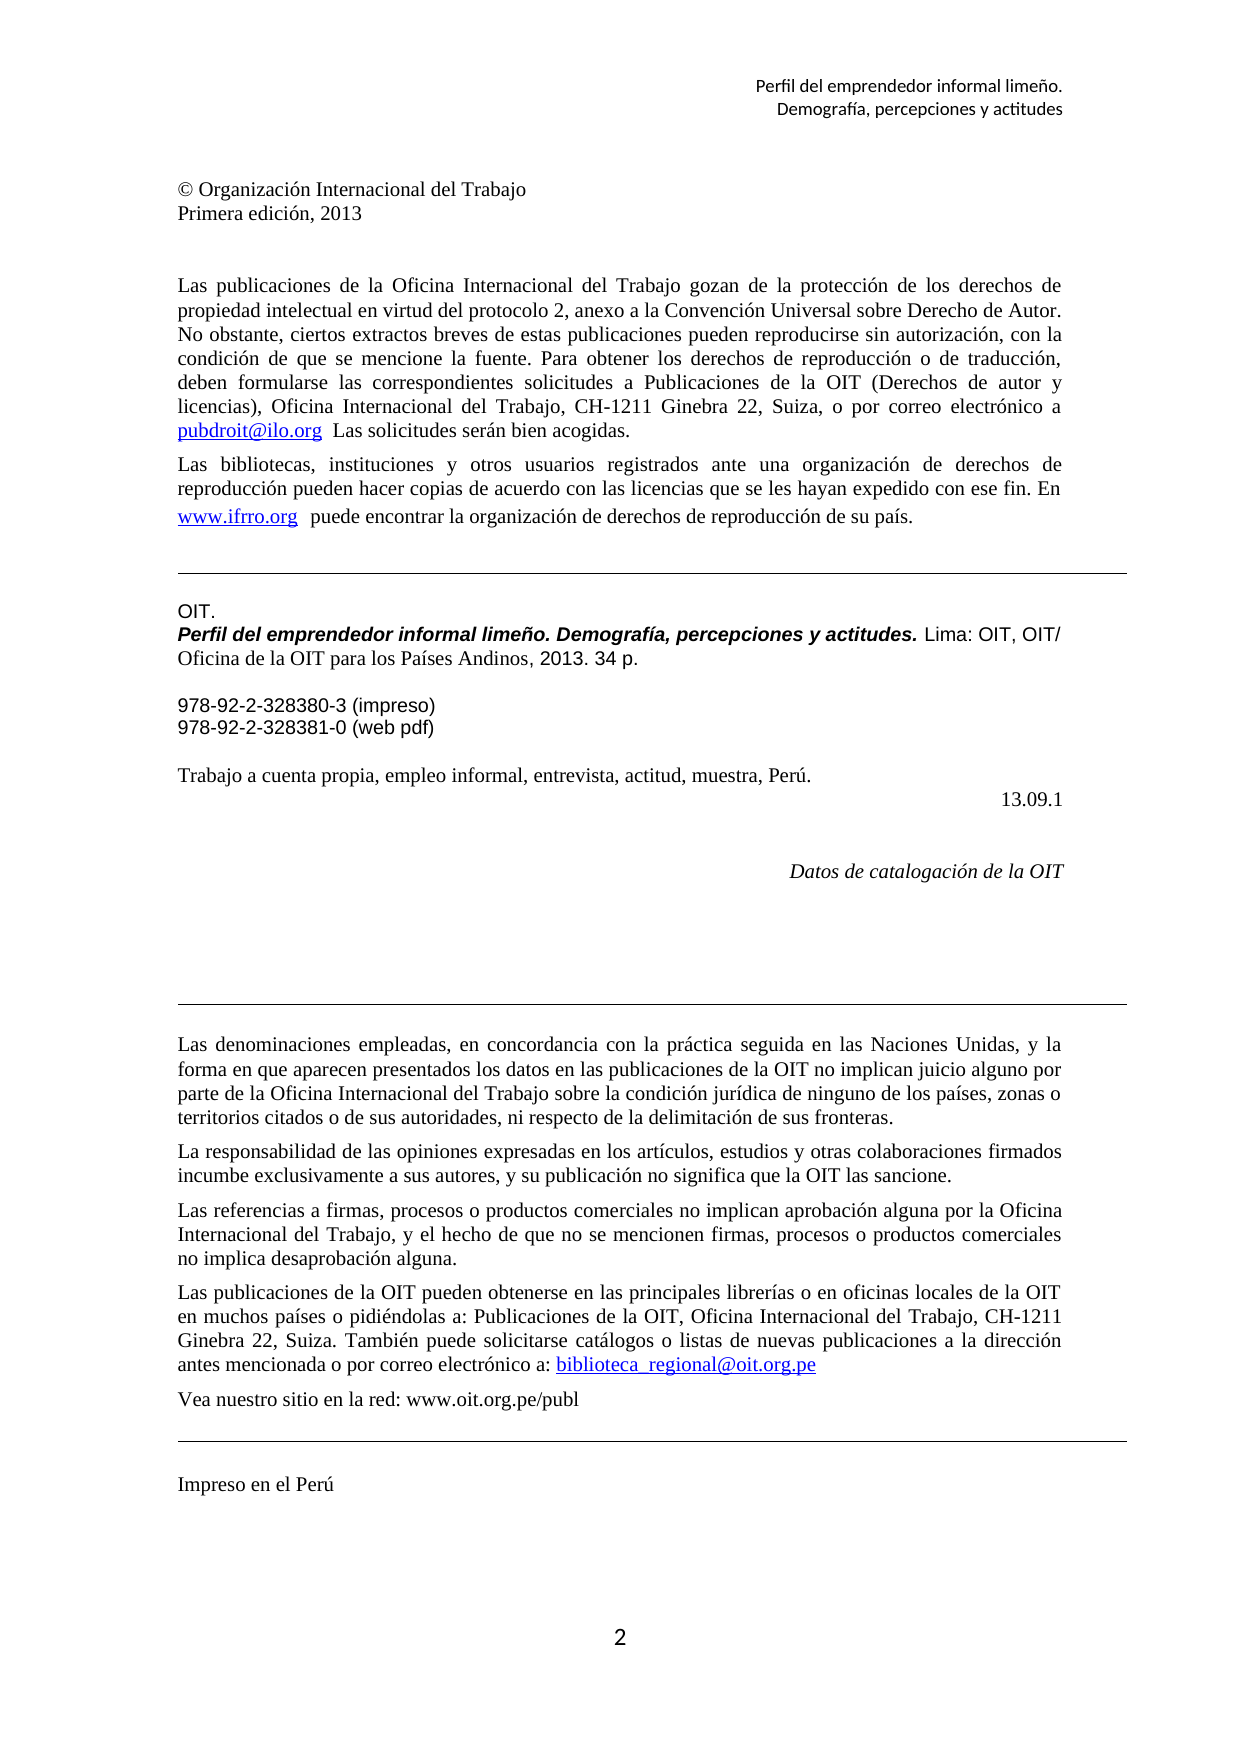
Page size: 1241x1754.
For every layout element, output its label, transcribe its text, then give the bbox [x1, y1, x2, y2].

text Perfil del emprendedor informal limeño. Demografía, percepciones y actitudes. Lima: OIT, OIT/ Oficina de la OIT para los Países Andinos, 2013. 34 p. [177, 623, 1063, 669]
text 978-92-2-328380-3 (impreso) [177, 693, 1063, 716]
text Las bibliotecas, instituciones y otros usuarios registrados ante una organización de derechos de reproducción pueden hacer copias de acuerdo con las licencias que se les hayan expedido con ese fin. En www.ifrro.org puede encontrar la organización de derechos de reproducción de su país. [177, 452, 1063, 529]
text Trabajo a cuenta propia, empleo informal, entrevista, actitud, muestra, Perú. [177, 763, 1063, 787]
text Vea nuestro sitio en la red: www.oit.org.pe/publ [177, 1387, 1063, 1411]
text © Organización Internacional del Trabajo [177, 177, 1063, 201]
text Datos de catalogación de la OIT [177, 859, 1063, 883]
text Las publicaciones de la OIT pueden obtenerse en las principales librerías o en oficinas locales de la OIT en muchos países o pidiéndolas a: Publicaciones de la OIT, Oficina Internacional del Trabajo, CH-1211 Ginebra 22, Suiza. También puede solicitarse catálogos o listas de nuevas publicaciones a la dirección antes mencionada o por correo electrónico a: biblioteca_regional@oit.org.pe [177, 1280, 1063, 1376]
text Las referencias a firmas, procesos o productos comerciales no implican aprobación alguna por la Oficina Internacional del Trabajo, y el hecho de que no se mencionen firmas, procesos o productos comerciales no implica desaprobación alguna. [177, 1198, 1063, 1270]
text Primera edición, 2013 [177, 201, 1063, 225]
text La responsabilidad de las opiniones expresadas en los artículos, estudios y otras colaboraciones firmados incumbe exclusivamente a sus autores, y su publicación no significa que la OIT las sancione. [177, 1139, 1063, 1187]
text Impreso en el Perú [177, 1471, 1063, 1496]
text OIT. [177, 600, 1063, 623]
text Las publicaciones de la Oficina Internacional del Trabajo gozan de la protección de los derechos de propiedad intelectual en virtud del protocolo 2, anexo a la Convención Universal sobre Derecho de Autor. No obstante, ciertos extractos breves de estas publicaciones pueden reproducirse sin autorización, con la condición de que se mencione la fuente. Para obtener los derechos de reproducción o de traducción, deben formularse las correspondientes solicitudes a Publicaciones de la OIT (Derechos de autor y licencias), Oficina Internacional del Trabajo, CH-1211 Ginebra 22, Suiza, o por correo electrónico a pubdroit@ilo.org Las solicitudes serán bien acogidas. [177, 273, 1063, 442]
text Las denominaciones empleadas, en concordancia con la práctica seguida en las Naciones Unidas, y la forma en que aparecen presentados los datos en las publicaciones de la OIT no implican juicio alguno por parte de la Oficina Internacional del Trabajo sobre la condición jurídica de ninguno de los países, zonas o territorios citados o de sus autoridades, ni respecto de la delimitación de sus fronteras. [177, 1032, 1063, 1129]
text 13.09.1 [177, 787, 1063, 811]
text 978-92-2-328381-0 (web pdf) [177, 716, 1063, 739]
